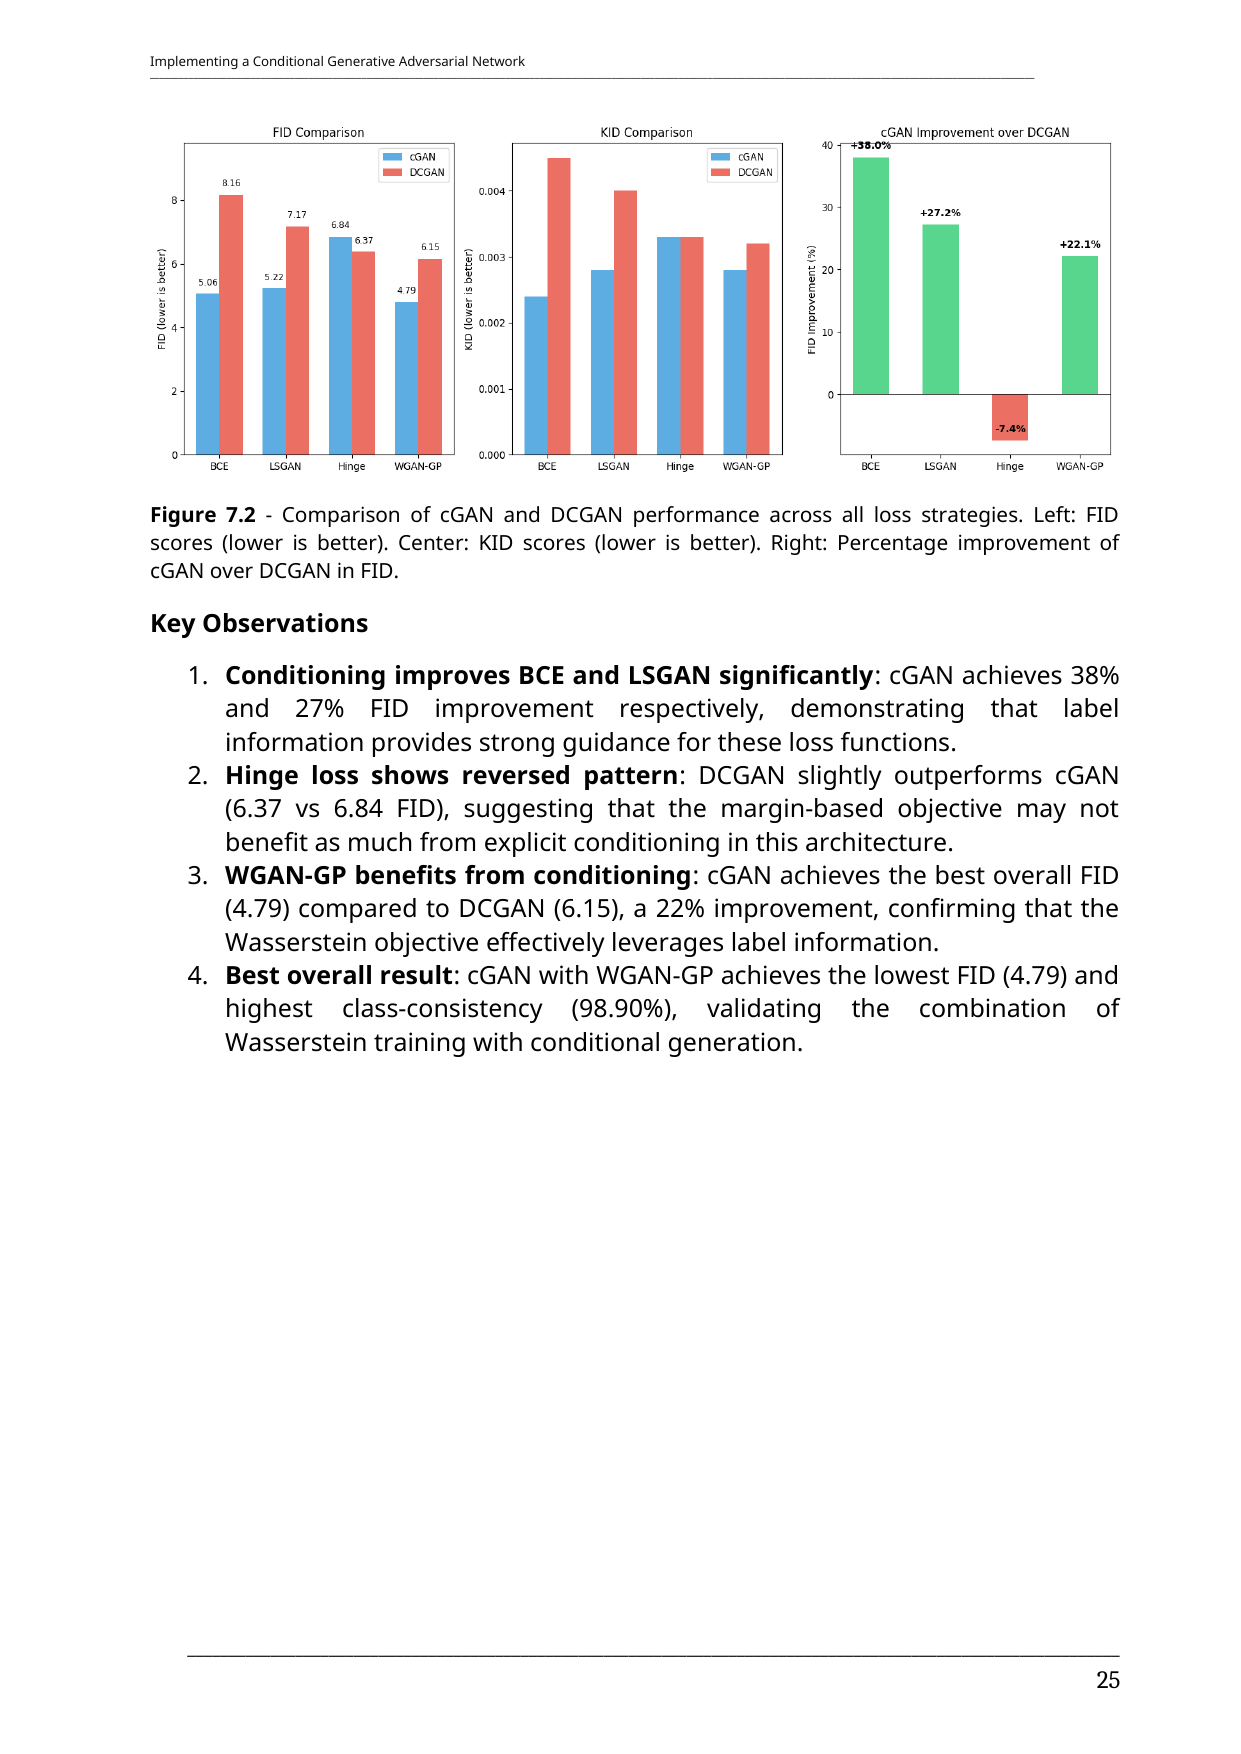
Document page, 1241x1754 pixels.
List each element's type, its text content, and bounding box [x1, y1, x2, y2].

picture [150, 120, 1117, 479]
list Best overall result: cGAN with WGAN-GP achieves the lowest FID (4.79) and highest class-consistency (98.90%), validating the combination of Wasserstein training with conditional generation. [187, 958, 1120, 1058]
list Conditioning improves BCE and LSGAN significantly: cGAN achieves 38% and 27% FID improvement respectively, demonstrating that label information provides strong guidance for these loss functions. [187, 658, 1120, 758]
list Hinge loss shows reversed pattern: DCGAN slightly outperforms cGAN (6.37 vs 6.84 FID), suggesting that the margin-based objective may not benefit as much from explicit conditioning in this architecture. [187, 758, 1120, 858]
text Figure 7.2 - Comparison of cGAN and DCGAN performance across all loss strategies. Left: FID scores (lower is better). Center: KID scores (lower is better). Right: Percentage improvement of cGAN over DCGAN in FID. [150, 500, 1120, 585]
text Key Observations [150, 606, 1120, 639]
list WGAN-GP benefits from conditioning: cGAN achieves the best overall FID (4.79) compared to DCGAN (6.15), a 22% improvement, confirming that the Wasserstein objective effectively leverages label information. [187, 858, 1120, 958]
